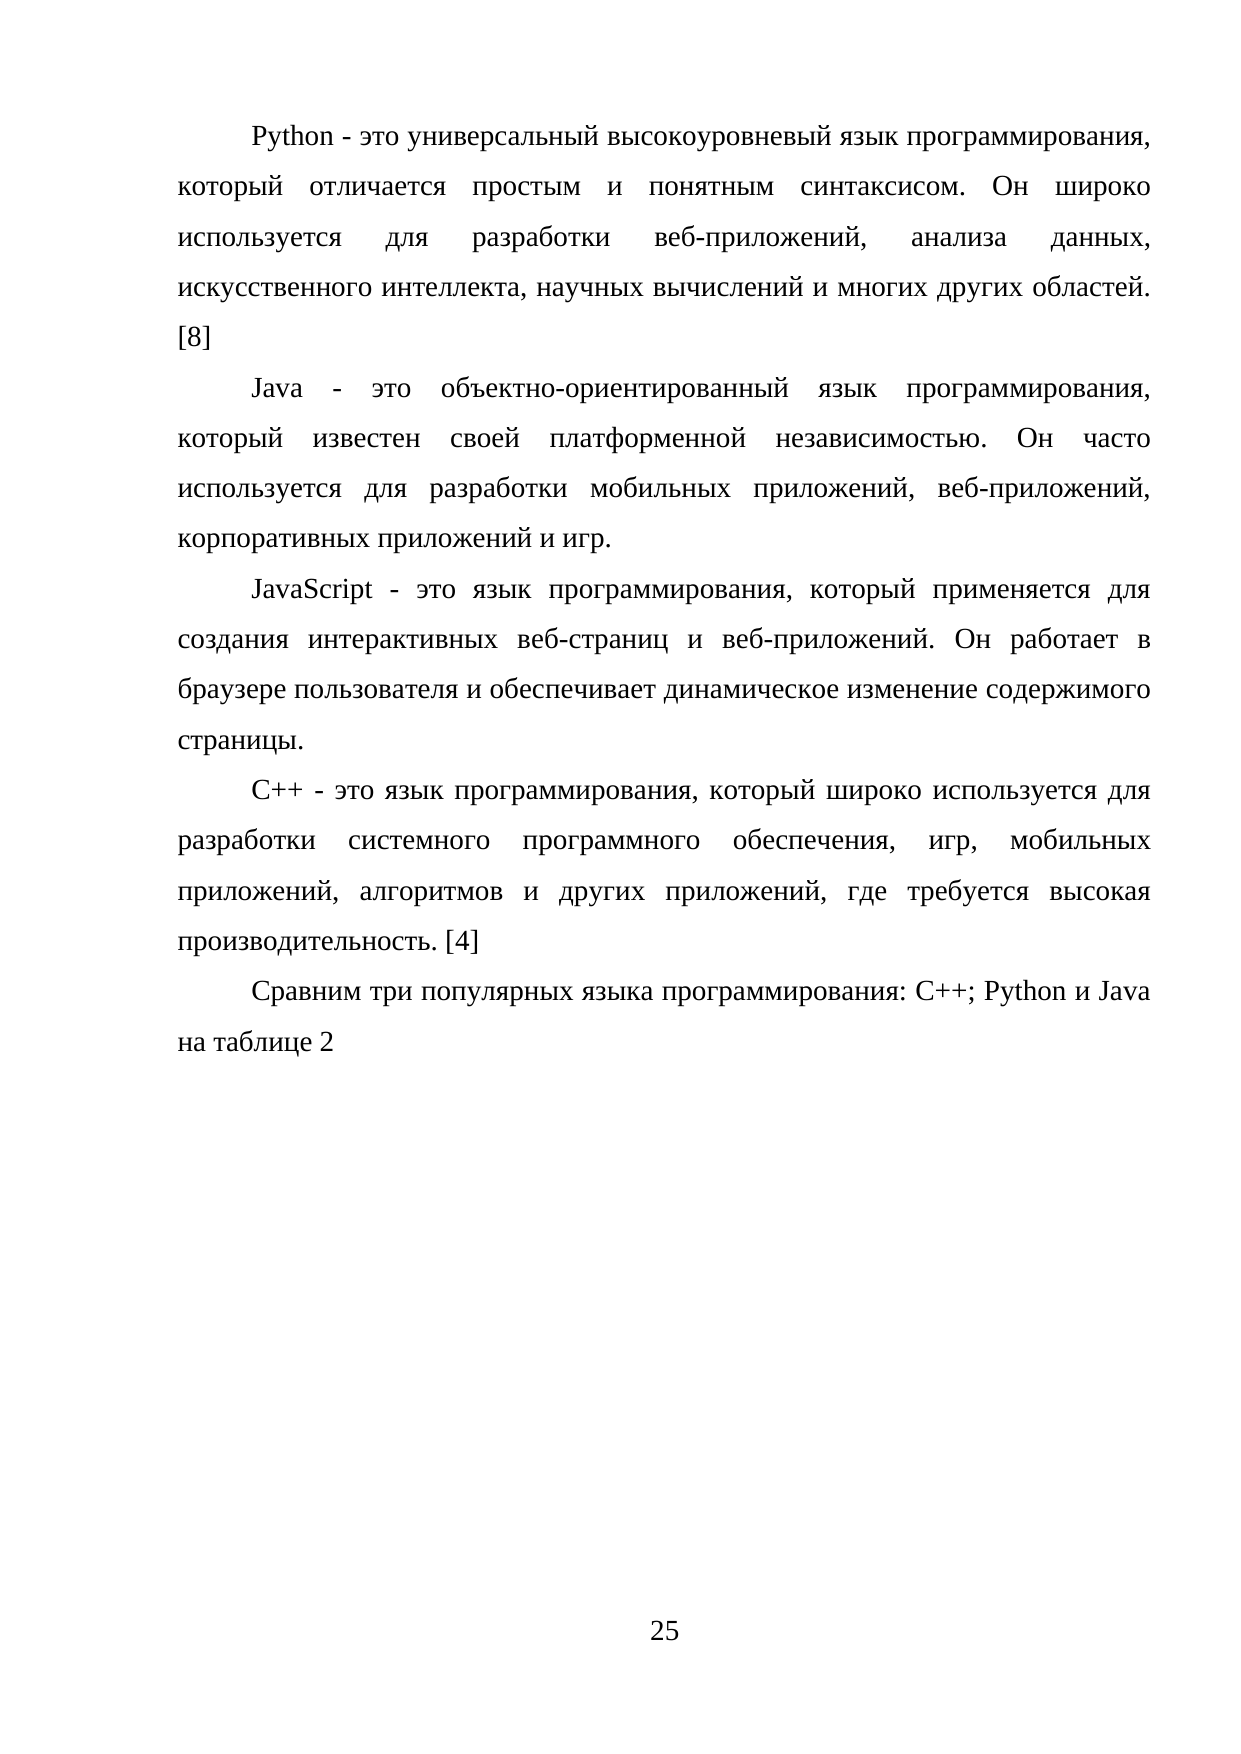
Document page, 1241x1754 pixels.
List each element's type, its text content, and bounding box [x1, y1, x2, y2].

text Java - это объектно-ориентированный язык программирования, который известен своей платформенной независимостью. Он часто используется для разработки мобильных приложений, веб-приложений, корпоративных приложений и игр. [177, 370, 1152, 554]
text Сравним три популярных языка программирования: C++; Python и Java на таблице 2 [177, 973, 1152, 1057]
text Python - это универсальный высокоуровневый язык программирования, который отличается простым и понятным синтаксисом. Он широко используется для разработки веб-приложений, анализа данных, искусственного интеллекта, научных вычислений и многих других областей. [8] [177, 118, 1152, 353]
text JavaScript - это язык программирования, который применяется для создания интерактивных веб-страниц и веб-приложений. Он работает в браузере пользователя и обеспечивает динамическое изменение содержимого страницы. [177, 571, 1152, 755]
text C++ - это язык программирования, который широко используется для разработки системного программного обеспечения, игр, мобильных приложений, алгоритмов и других приложений, где требуется высокая производительность. [4] [177, 772, 1152, 957]
